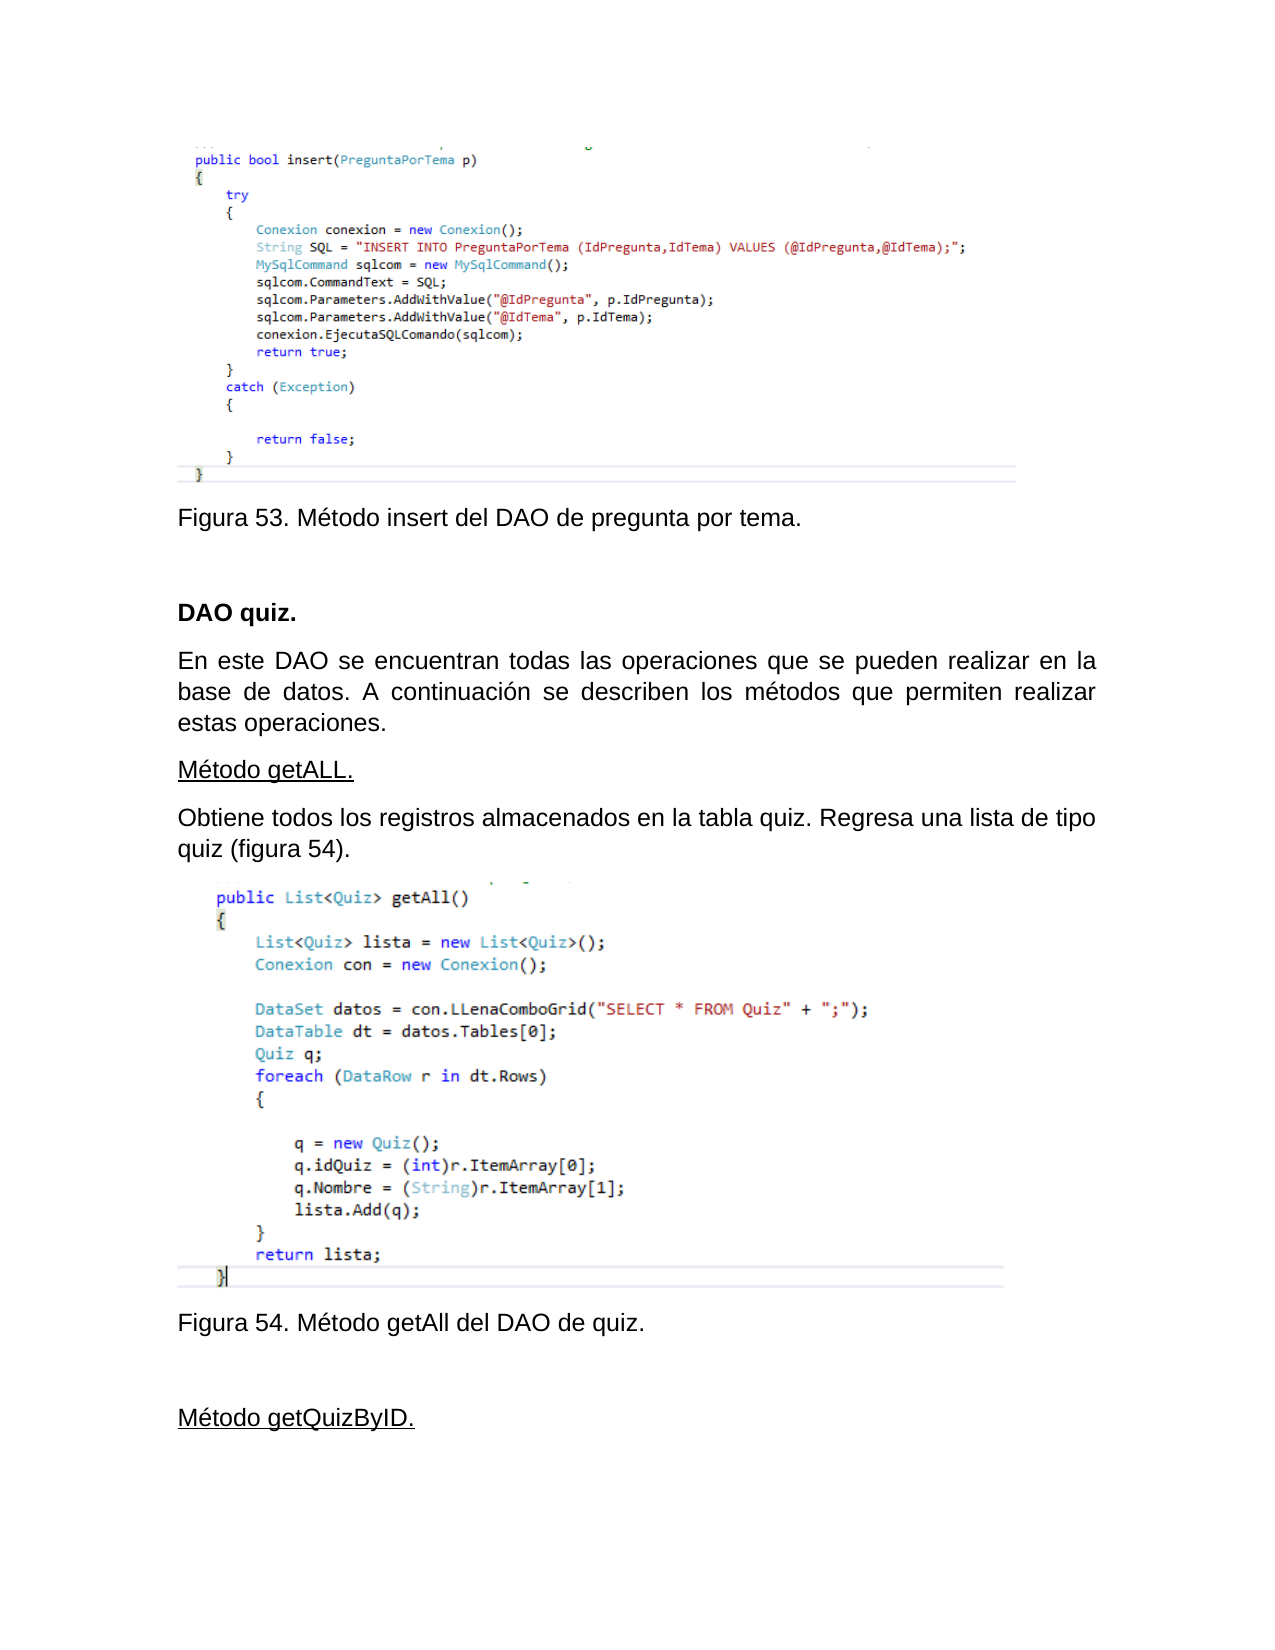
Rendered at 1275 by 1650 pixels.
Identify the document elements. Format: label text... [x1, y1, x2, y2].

text Método getQuizByID. [177, 1403, 1098, 1432]
text Figura 54. Método getAll del DAO de quiz. [177, 1308, 1098, 1336]
picture [177, 147, 1017, 484]
text En este DAO se encuentran todas las operaciones que se pueden realizar en la base de datos. A continuación se describen los métodos que permiten realizar estas operaciones. [177, 646, 1098, 737]
text DAO quiz. [177, 598, 1098, 627]
text Obtiene todos los registros almacenados en la tabla quiz. Regresa una lista de tipo quiz (figura 54). [177, 803, 1098, 863]
text Figura 53. Método insert del DAO de pregunta por tema. [177, 503, 1098, 531]
text Método getALL. [177, 756, 1098, 784]
picture [177, 882, 1004, 1289]
